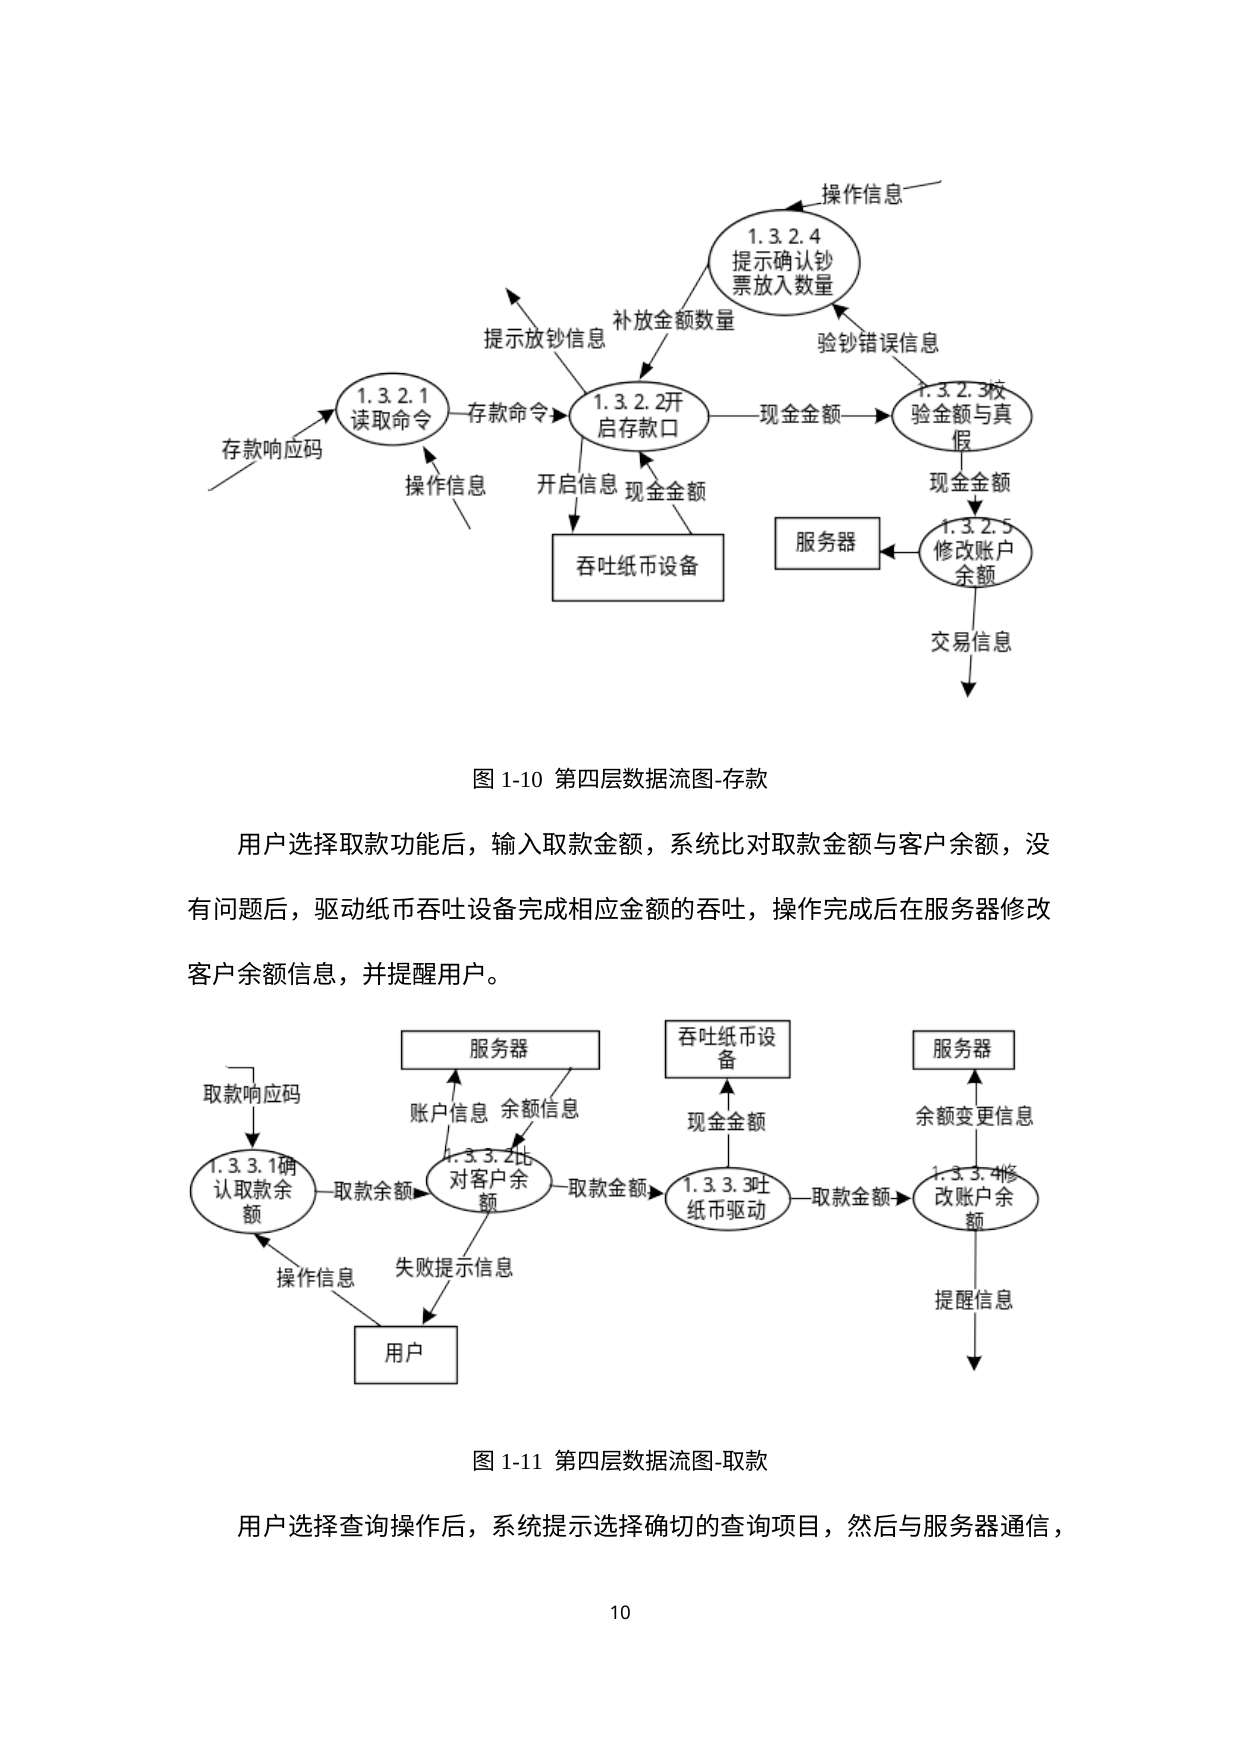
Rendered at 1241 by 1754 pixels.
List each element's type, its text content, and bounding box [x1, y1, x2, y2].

text 用户选择取款功能后，输入取款金额，系统比对取款金额与客户余额，没有问题后，驱动纸币吞吐设备完成相应金额的吞吐，操作完成后在服务器修改客户余额信息，并提醒用户。 [187, 810, 1053, 1005]
text 图 1-11 第四层数据流图-取款 [187, 1427, 1053, 1492]
text 图 1-10 第四层数据流图-存款 [187, 745, 1053, 810]
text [187, 1492, 1053, 1557]
